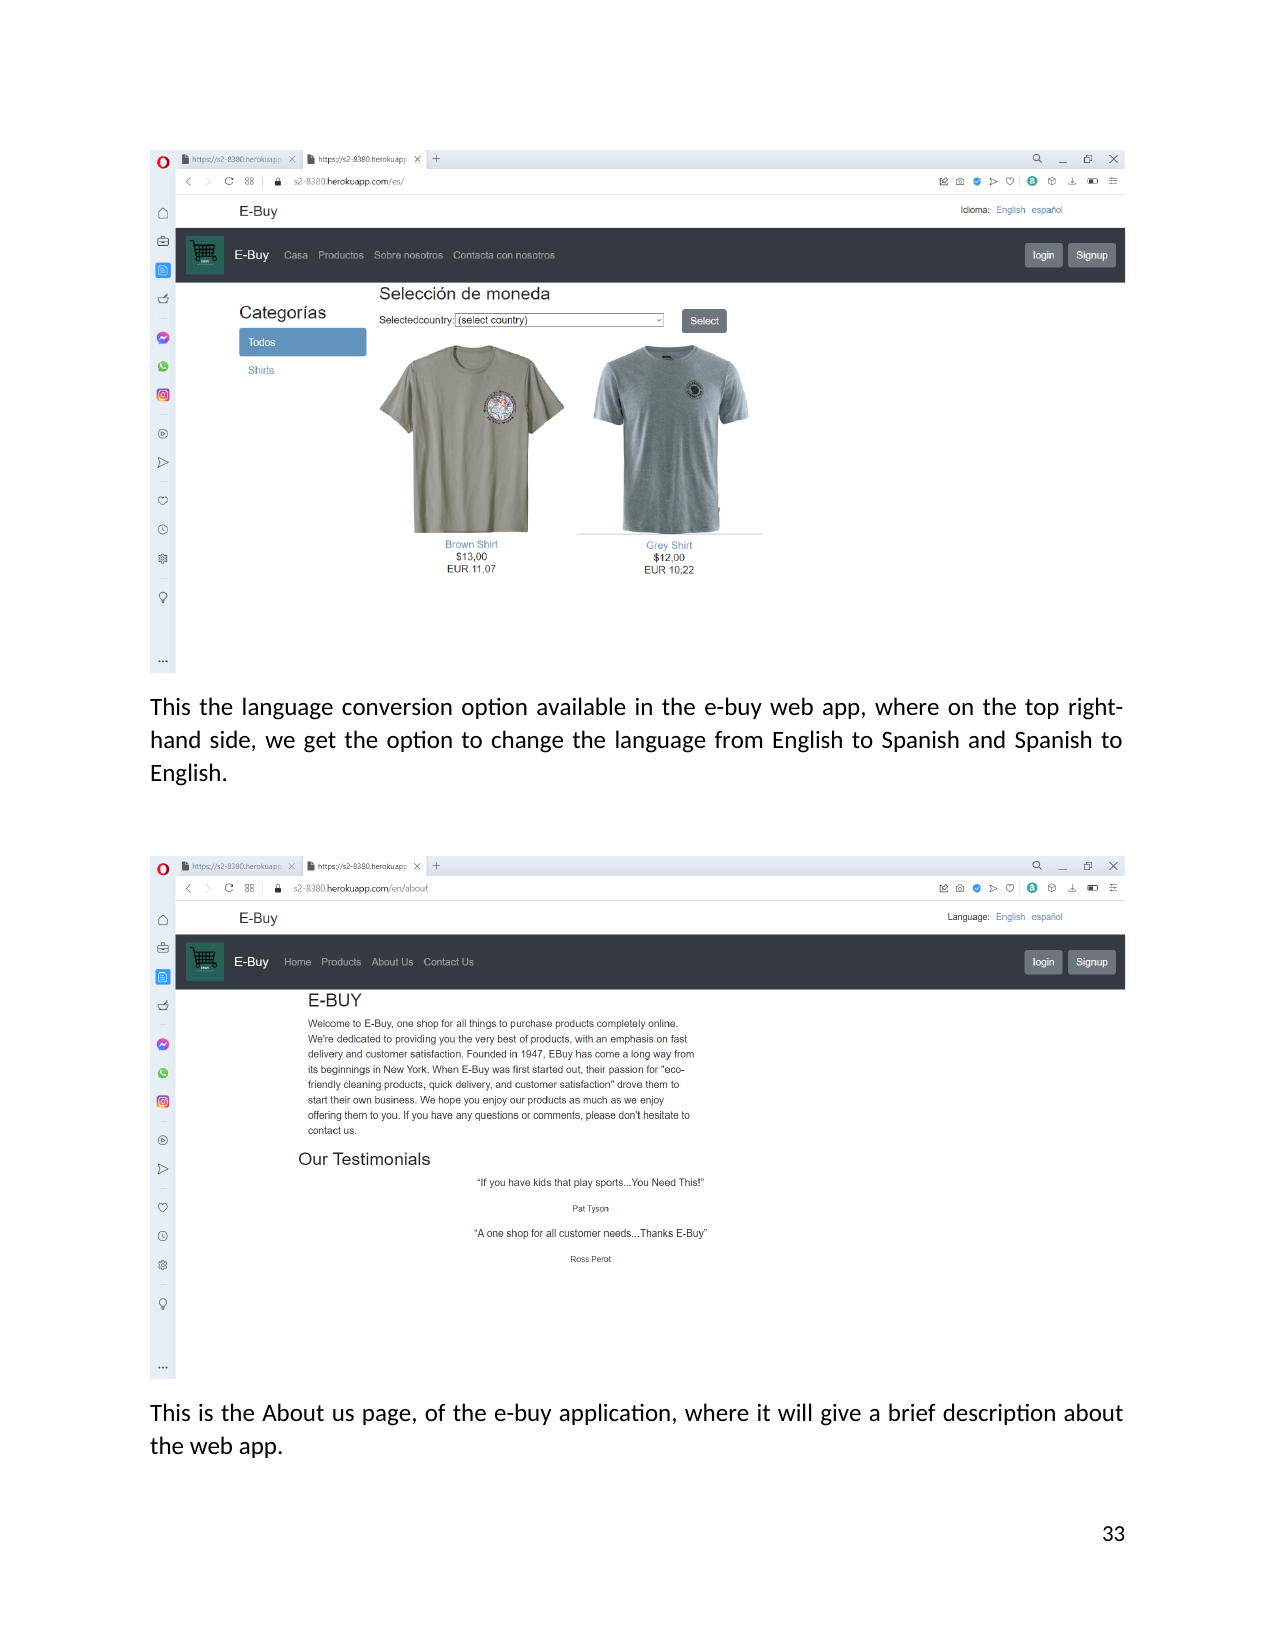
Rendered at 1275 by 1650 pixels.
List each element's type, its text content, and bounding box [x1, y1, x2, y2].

text This is the About us page, of the e-buy application, where it will give a brief description about the web app. [150, 1397, 1125, 1461]
picture [150, 856, 1125, 1379]
text This the language conversion option available in the e-buy web app, where on the top right-hand side, we get the option to change the language from English to Spanish and Spanish to English. [150, 691, 1125, 788]
picture [150, 150, 1125, 673]
